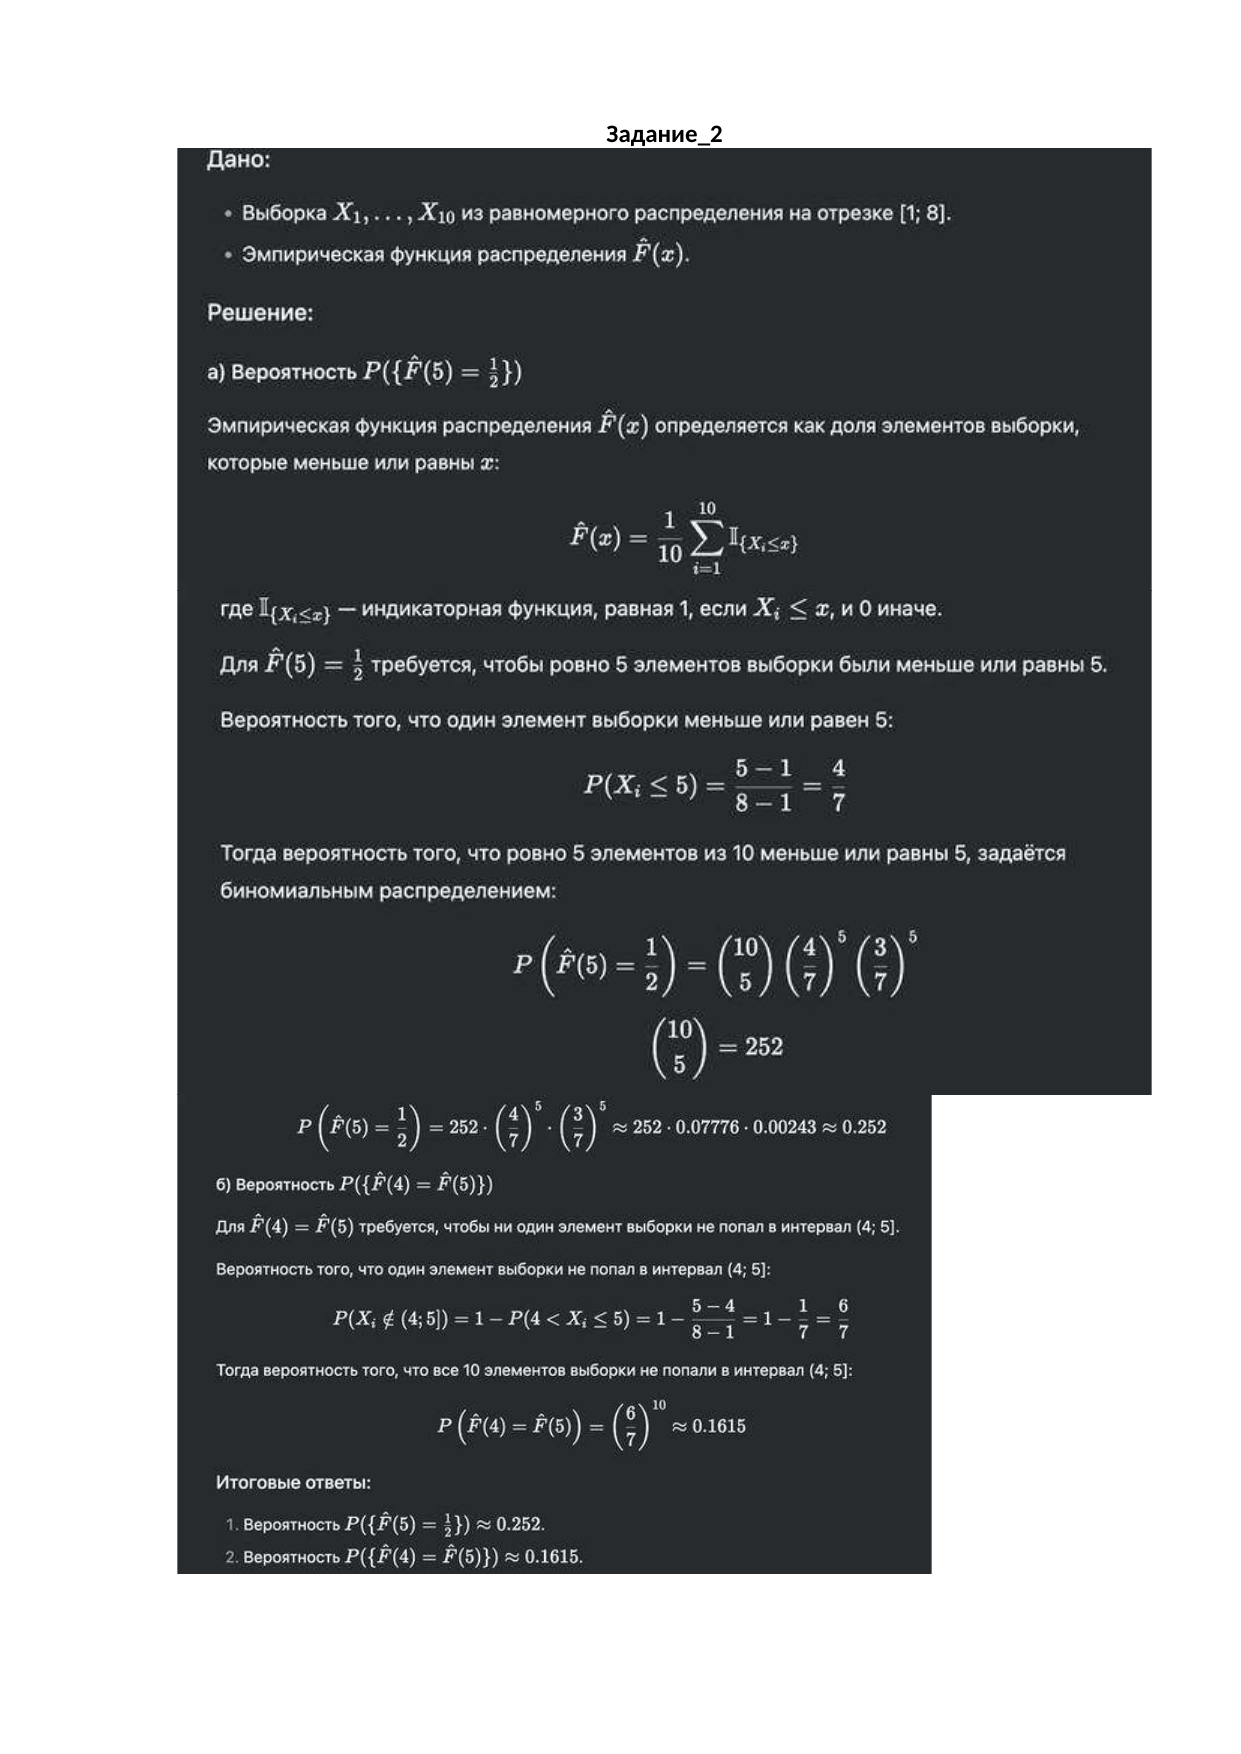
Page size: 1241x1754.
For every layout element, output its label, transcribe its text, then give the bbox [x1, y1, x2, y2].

picture [177, 148, 1152, 1574]
text Задание_2 [177, 118, 1152, 148]
